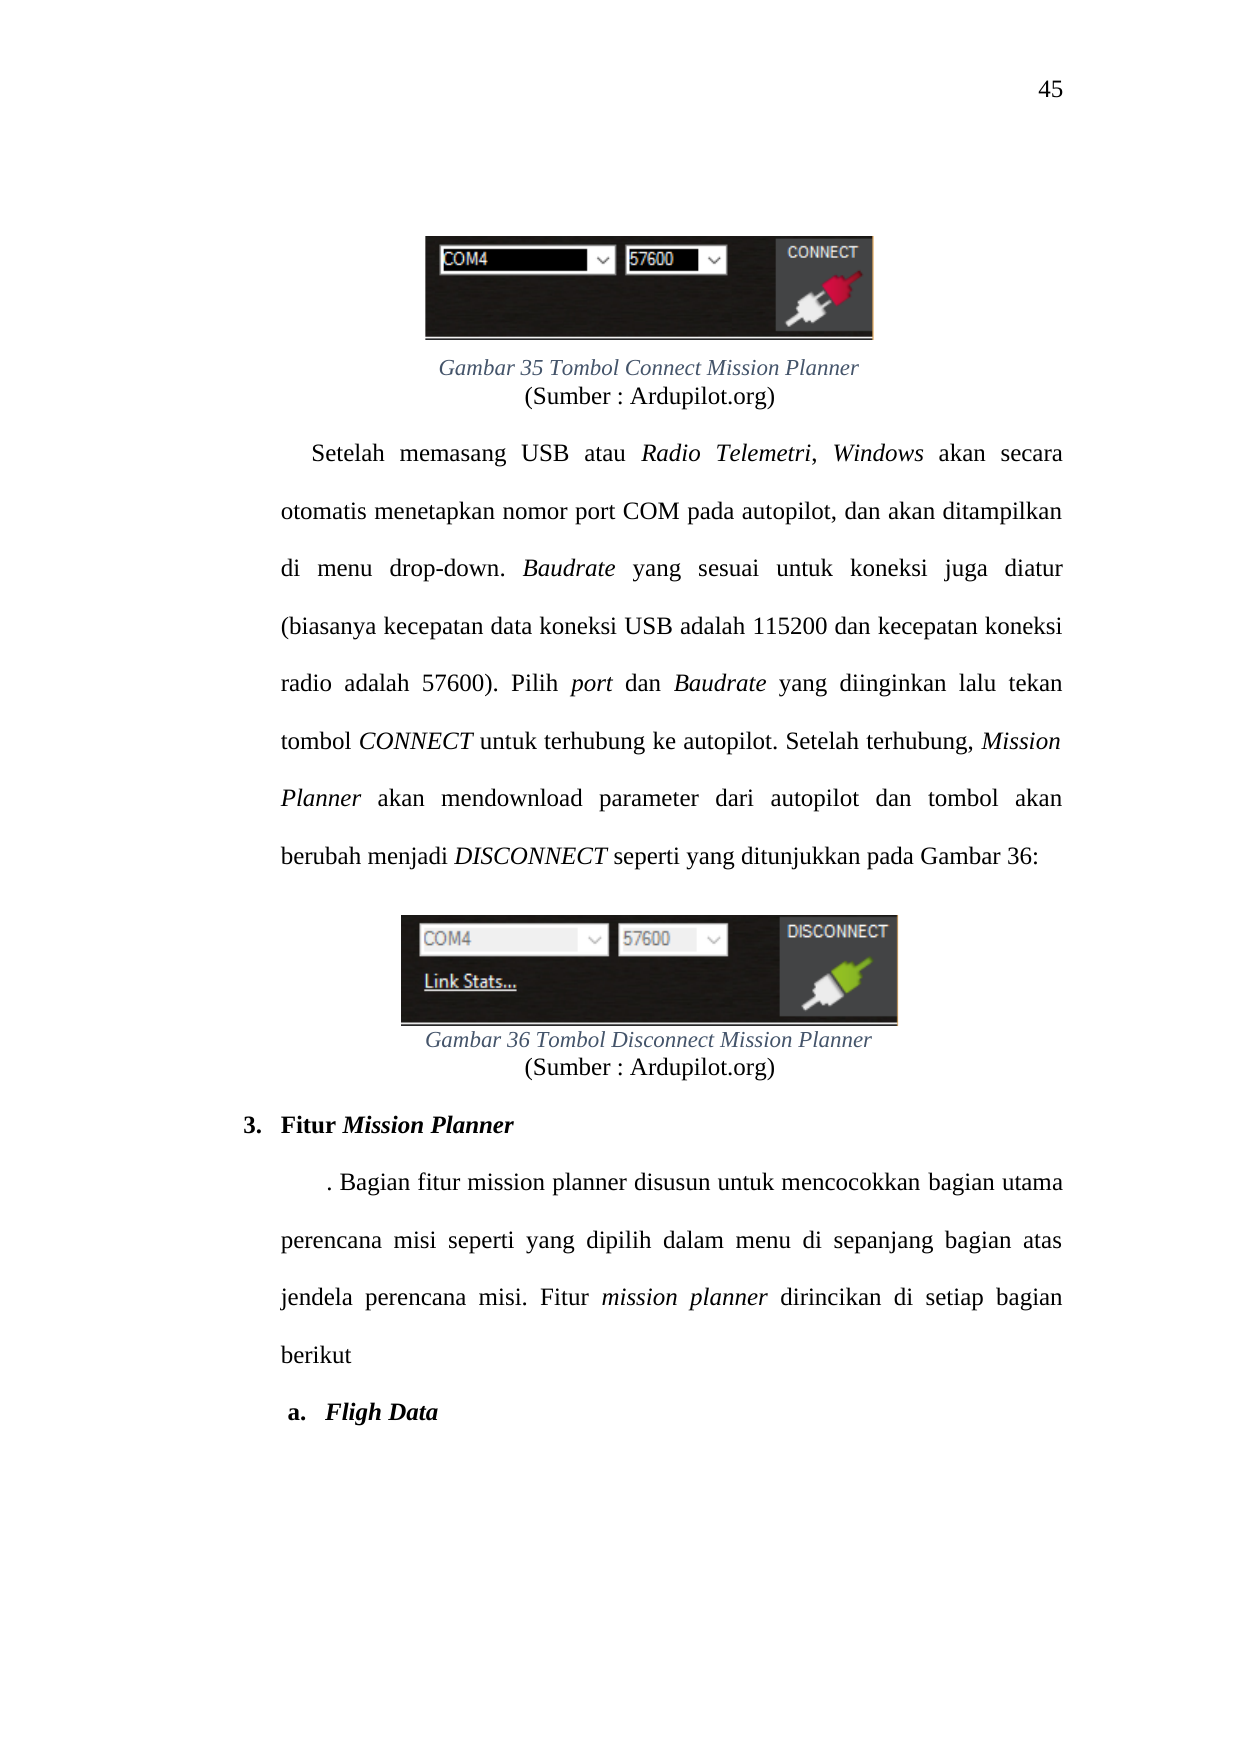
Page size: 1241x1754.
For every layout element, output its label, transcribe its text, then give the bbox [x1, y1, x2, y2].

list Fligh Data [287, 1397, 1063, 1426]
text Gambar 35 Tombol Connect Mission Planner [236, 354, 1063, 381]
text . Bagian fitur mission planner disusun untuk mencocokkan bagian utama perencana misi seperti yang dipilih dalam menu di sepanjang bagian atas jendela perencana misi. Fitur mission planner dirincikan di setiap bagian berikut [281, 1167, 1063, 1368]
list Setelah memasang USB atau Radio Telemetri, Windows akan secara otomatis menetapkan nomor port COM pada autopilot, dan akan ditampilkan di menu drop-down. Baudrate yang sesuai untuk koneksi juga diatur (biasanya kecepatan data koneksi USB adalah 115200 dan kecepatan koneksi radio adalah 57600). Pilih port dan Baudrate yang diinginkan lalu tekan tombol CONNECT untuk terhubung ke autopilot. Setelah terhubung, Mission Planner akan mendownload parameter dari autopilot dan tombol akan berubah menjadi DISCONNECT seperti yang ditunjukkan pada Gambar 36: [281, 438, 1063, 869]
picture [401, 915, 899, 1026]
text Gambar 36 Tombol Disconnect Mission Planner [236, 1026, 1063, 1052]
picture [425, 236, 874, 340]
text (Sumber : Ardupilot.org) [236, 381, 1063, 409]
text (Sumber : Ardupilot.org) [236, 1052, 1063, 1081]
list Fitur Mission Planner [243, 1110, 1063, 1138]
